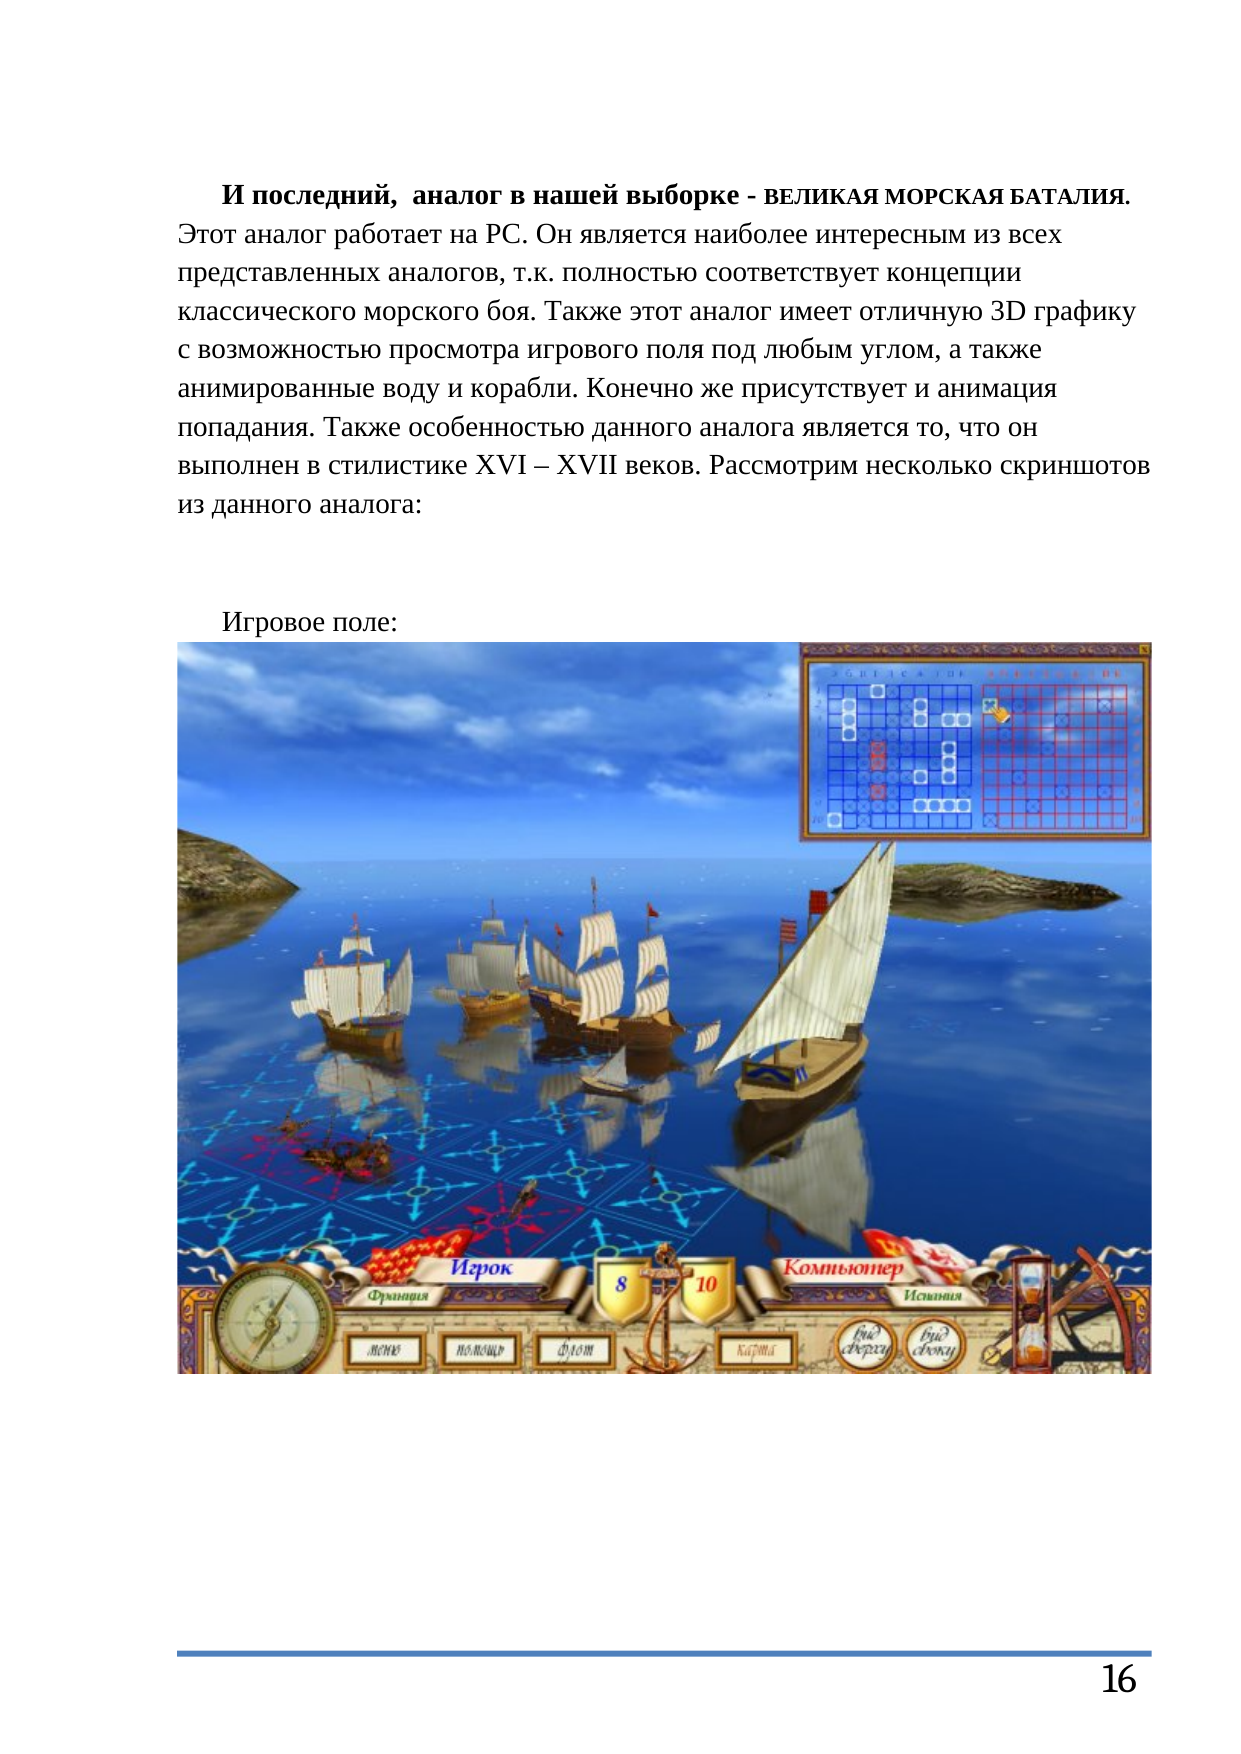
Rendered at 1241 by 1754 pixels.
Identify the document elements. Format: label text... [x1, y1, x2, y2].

picture [177, 642, 1152, 1374]
text И последний, аналог в нашей выборке - ВЕЛИКАЯ МОРСКАЯ БАТАЛИЯ. Этот аналог работает на PC. Он является наиболее интересным из всех представленных аналогов, т.к. полностью соответствует концепции классического морского боя. Также этот аналог имеет отличную 3D графику с возможностью просмотра игрового поля под любым углом, а также анимированные воду и корабли. Конечно же присутствует и анимация попадания. Также особенностью данного аналога является то, что он выполнен в стилистике XVI – XVII веков. Рассмотрим несколько скриншотов из данного аналога: [177, 177, 1152, 519]
text Игровое поле: [177, 604, 1152, 642]
